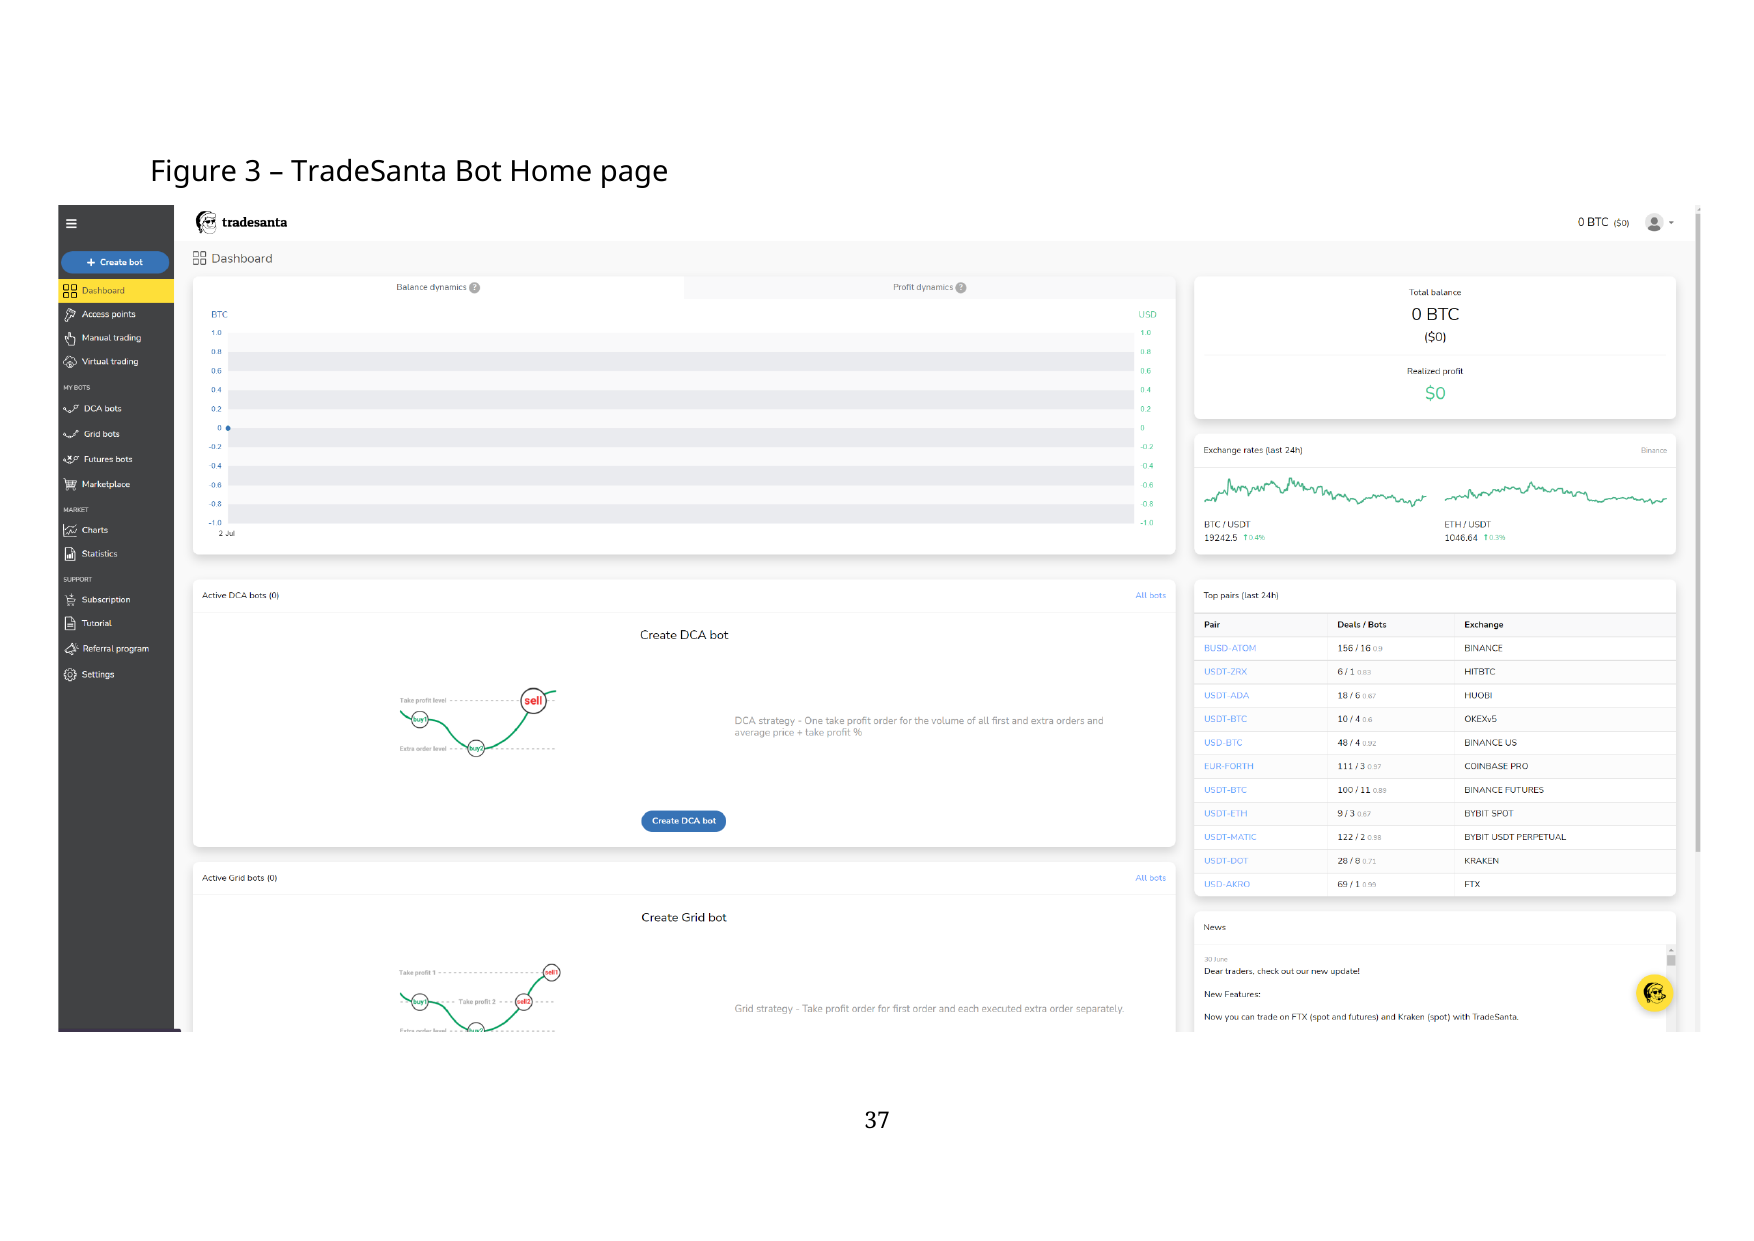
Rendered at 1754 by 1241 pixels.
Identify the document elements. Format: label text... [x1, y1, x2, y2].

text Figure 3 – TradeSanta Bot Home page [150, 150, 1604, 190]
picture [56, 205, 1700, 1030]
